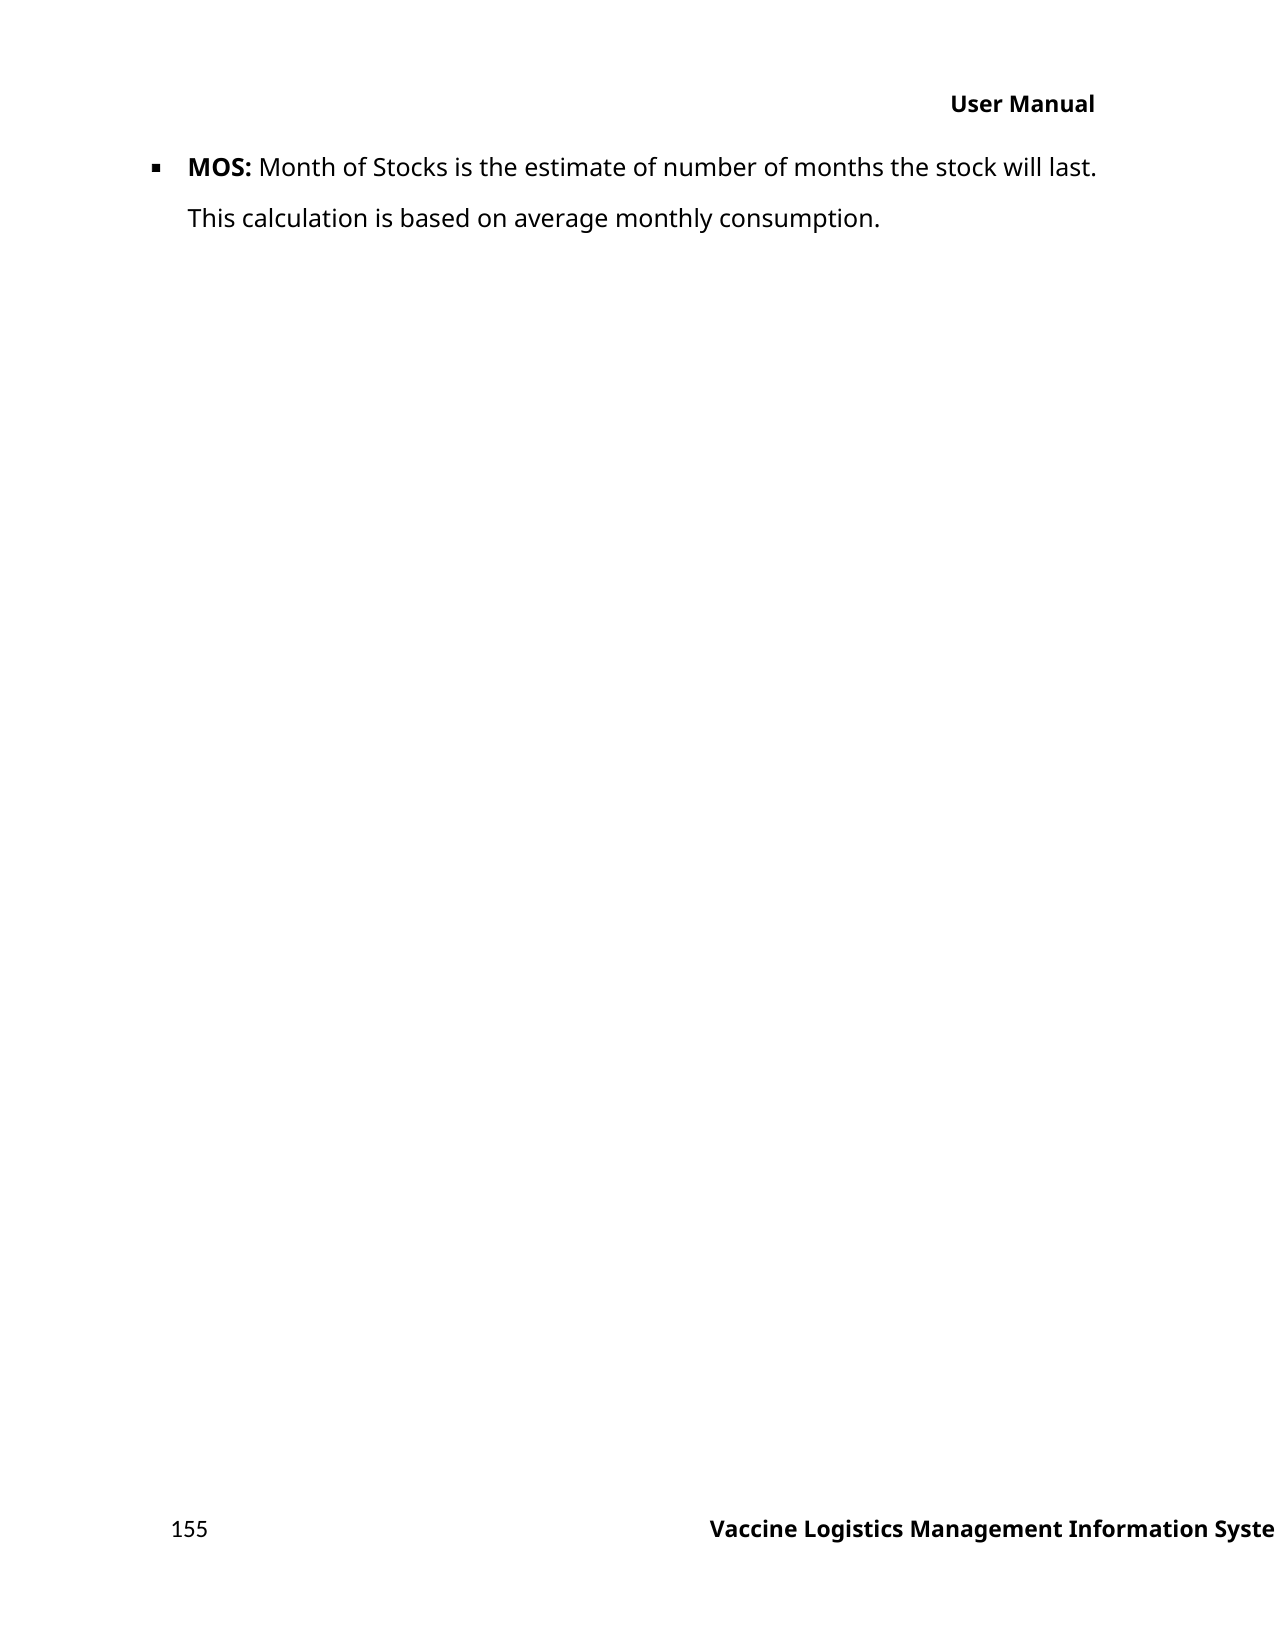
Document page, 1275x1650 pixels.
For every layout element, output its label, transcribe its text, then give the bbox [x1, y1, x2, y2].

list MOS: Month of Stocks is the estimate of number of months the stock will last. This calculation is based on average monthly consumption. [150, 150, 1125, 235]
